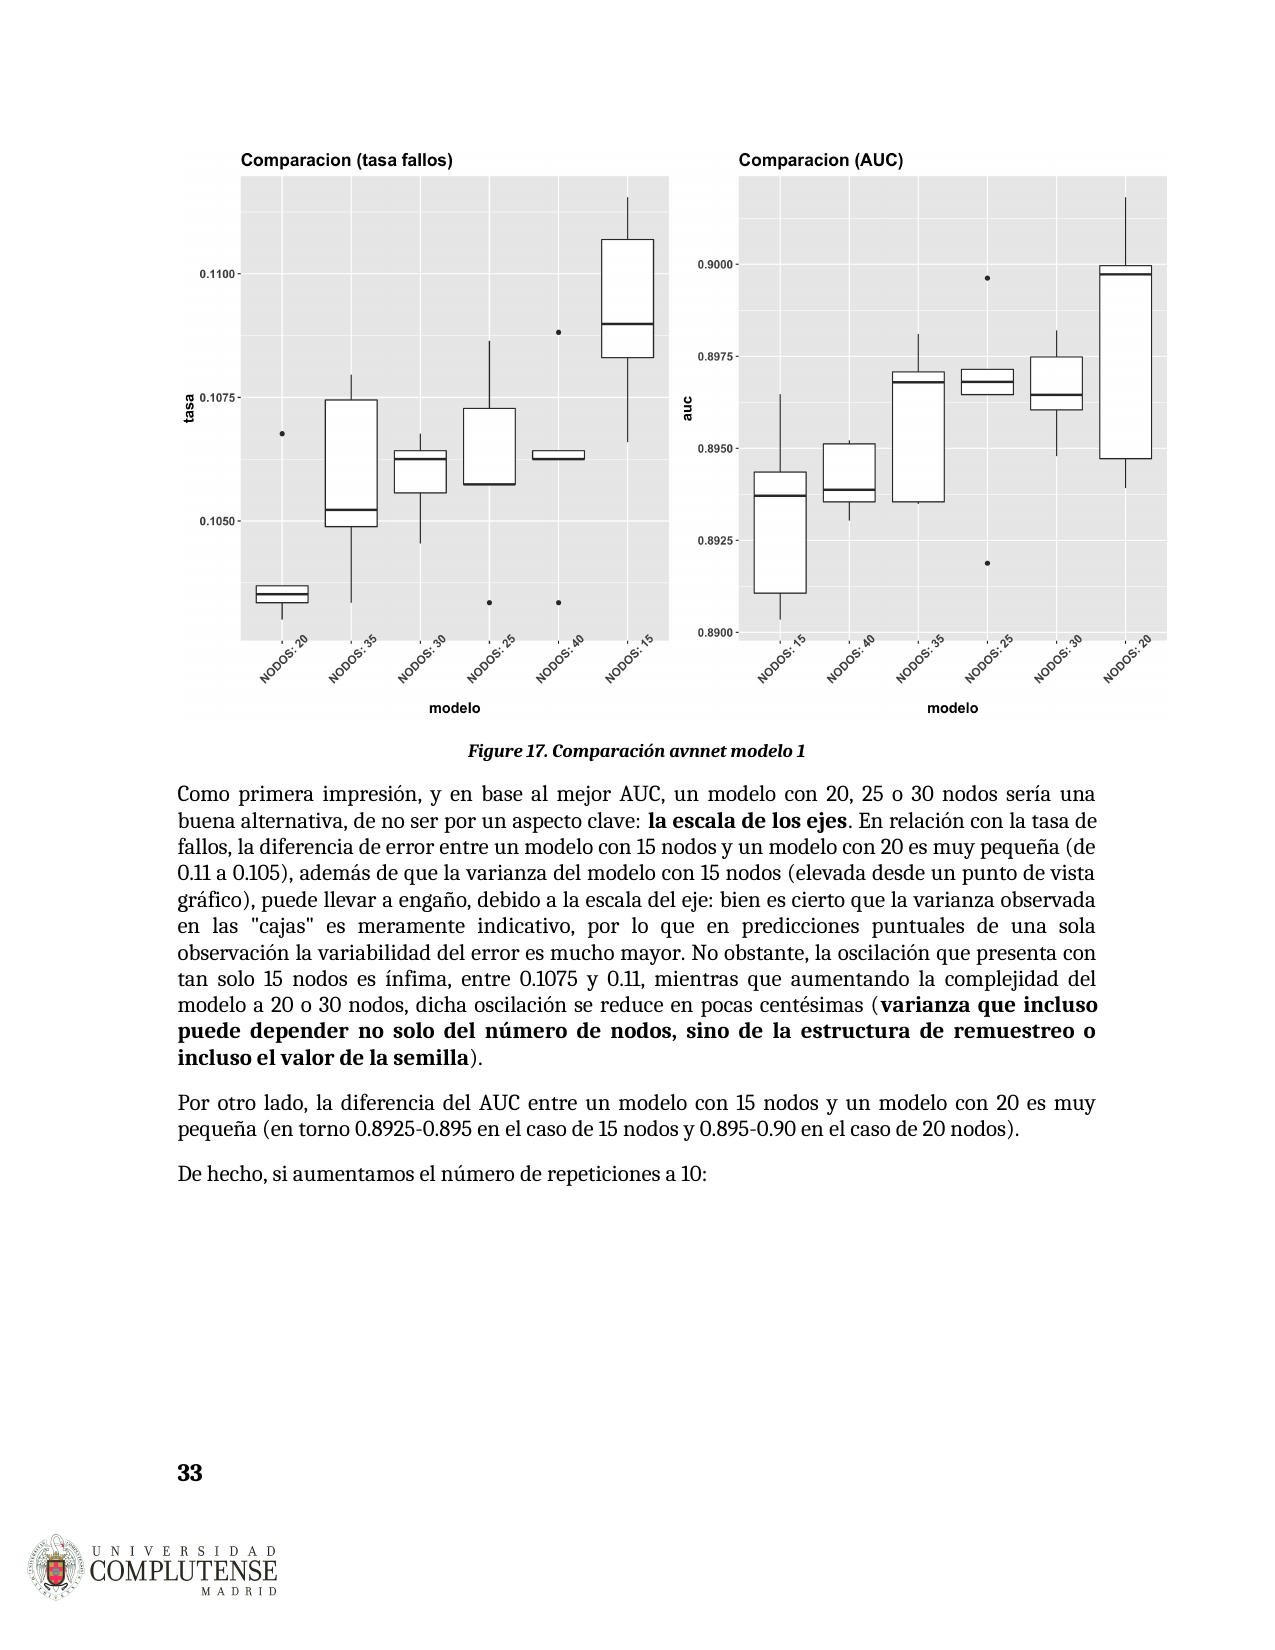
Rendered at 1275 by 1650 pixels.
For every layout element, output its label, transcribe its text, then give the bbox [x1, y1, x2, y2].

picture [177, 147, 1173, 722]
picture [24, 1496, 280, 1640]
text Figure 17. Comparación avnnet modelo 1 [177, 741, 1098, 762]
text Como primera impresión, y en base al mejor AUC, un modelo con 20, 25 o 30 nodos sería una buena alternativa, de no ser por un aspecto clave: la escala de los ejes. En relación con la tasa de fallos, la diferencia de error entre un modelo con 15 nodos y un modelo con 20 es muy pequeña (de 0.11 a 0.105), además de que la varianza del modelo con 15 nodos (elevada desde un punto de vista gráfico), puede llevar a engaño, debido a la escala del eje: bien es cierto que la varianza observada en las "cajas" es meramente indicativo, por lo que en predicciones puntuales de una sola observación la variabilidad del error es mucho mayor. No obstante, la oscilación que presenta con tan solo 15 nodos es ínfima, entre 0.1075 y 0.11, mientras que aumentando la complejidad del modelo a 20 o 30 nodos, dicha oscilación se reduce en pocas centésimas (varianza que incluso puede depender no solo del número de nodos, sino de la estructura de remuestreo o incluso el valor de la semilla). [177, 781, 1098, 1071]
text Por otro lado, la diferencia del AUC entre un modelo con 15 nodos y un modelo con 20 es muy pequeña (en torno 0.8925-0.895 en el caso de 15 nodos y 0.895-0.90 en el caso de 20 nodos). [177, 1090, 1098, 1142]
text De hecho, si aumentamos el número de repeticiones a 10: [177, 1161, 1098, 1188]
